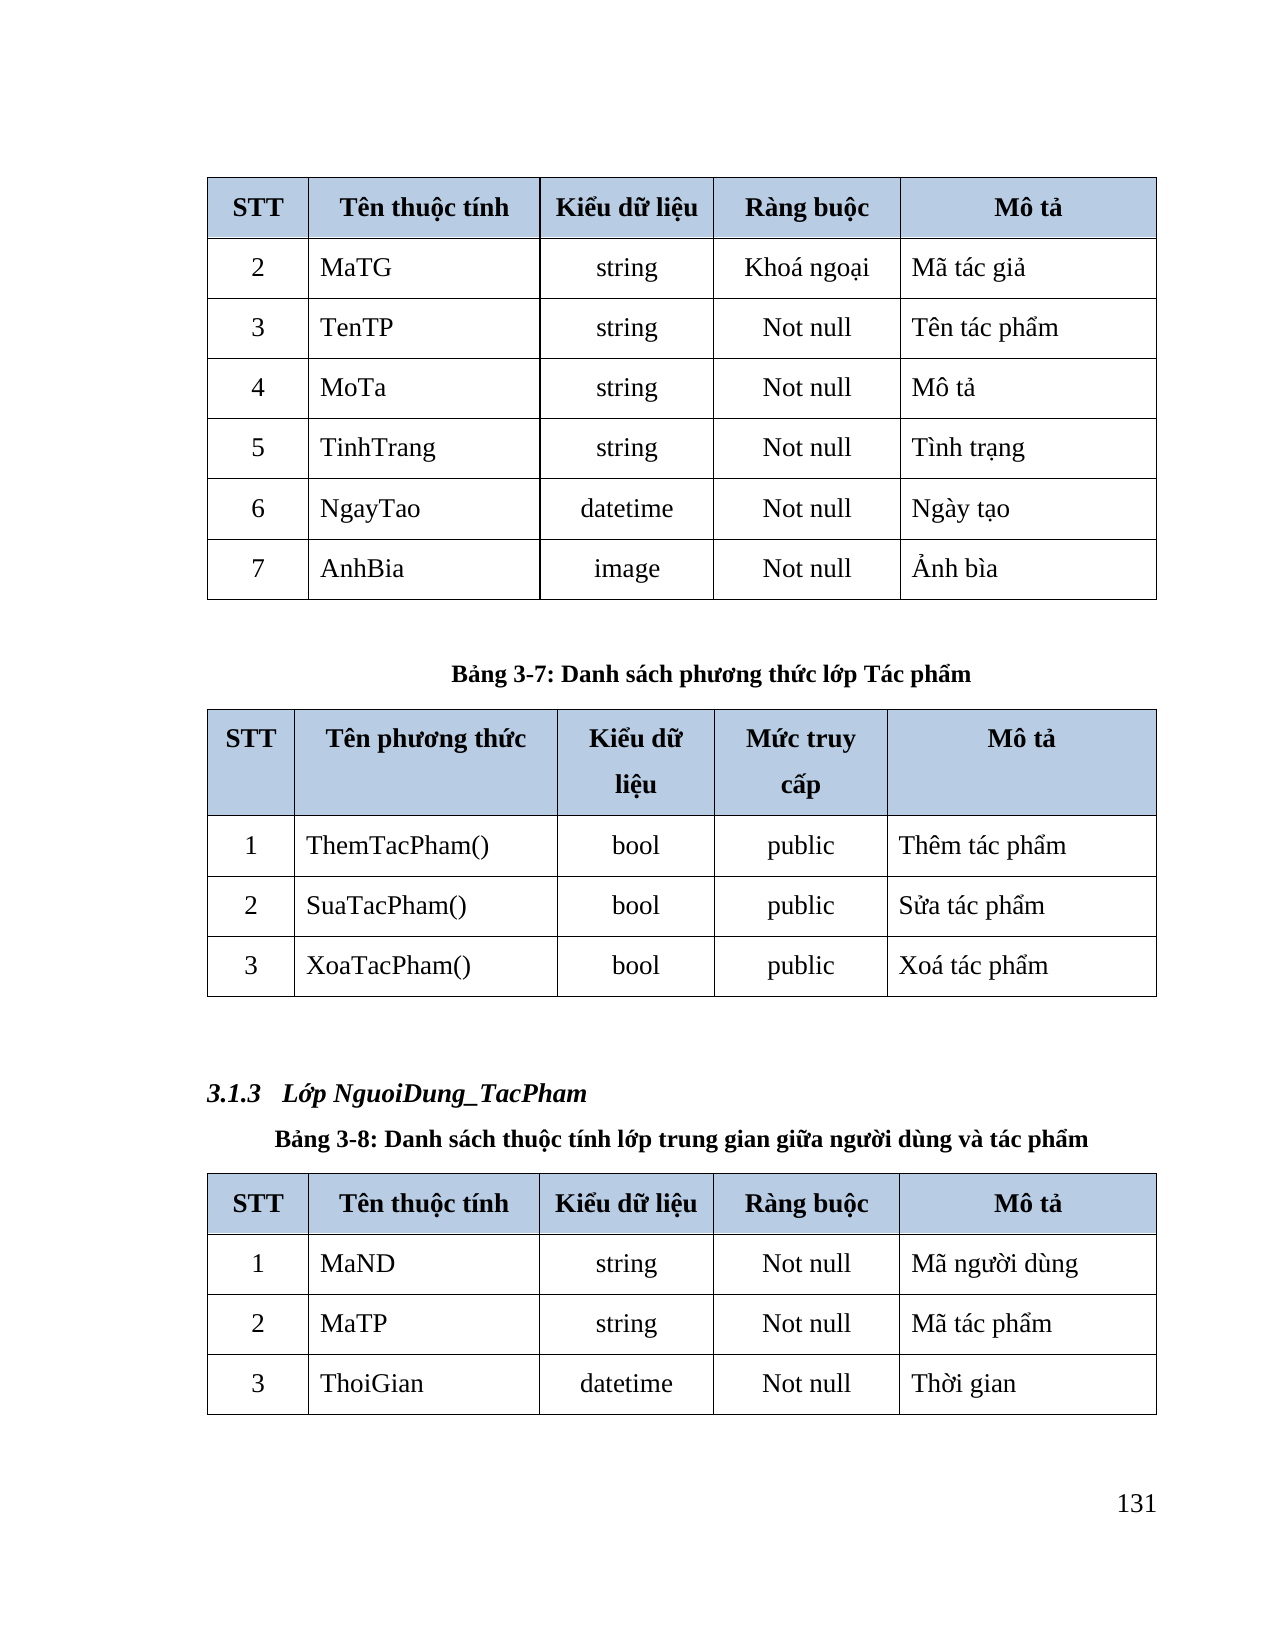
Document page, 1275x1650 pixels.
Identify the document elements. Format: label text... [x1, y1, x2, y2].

subtitle Lớp NguoiDung_TacPham [207, 1077, 1157, 1108]
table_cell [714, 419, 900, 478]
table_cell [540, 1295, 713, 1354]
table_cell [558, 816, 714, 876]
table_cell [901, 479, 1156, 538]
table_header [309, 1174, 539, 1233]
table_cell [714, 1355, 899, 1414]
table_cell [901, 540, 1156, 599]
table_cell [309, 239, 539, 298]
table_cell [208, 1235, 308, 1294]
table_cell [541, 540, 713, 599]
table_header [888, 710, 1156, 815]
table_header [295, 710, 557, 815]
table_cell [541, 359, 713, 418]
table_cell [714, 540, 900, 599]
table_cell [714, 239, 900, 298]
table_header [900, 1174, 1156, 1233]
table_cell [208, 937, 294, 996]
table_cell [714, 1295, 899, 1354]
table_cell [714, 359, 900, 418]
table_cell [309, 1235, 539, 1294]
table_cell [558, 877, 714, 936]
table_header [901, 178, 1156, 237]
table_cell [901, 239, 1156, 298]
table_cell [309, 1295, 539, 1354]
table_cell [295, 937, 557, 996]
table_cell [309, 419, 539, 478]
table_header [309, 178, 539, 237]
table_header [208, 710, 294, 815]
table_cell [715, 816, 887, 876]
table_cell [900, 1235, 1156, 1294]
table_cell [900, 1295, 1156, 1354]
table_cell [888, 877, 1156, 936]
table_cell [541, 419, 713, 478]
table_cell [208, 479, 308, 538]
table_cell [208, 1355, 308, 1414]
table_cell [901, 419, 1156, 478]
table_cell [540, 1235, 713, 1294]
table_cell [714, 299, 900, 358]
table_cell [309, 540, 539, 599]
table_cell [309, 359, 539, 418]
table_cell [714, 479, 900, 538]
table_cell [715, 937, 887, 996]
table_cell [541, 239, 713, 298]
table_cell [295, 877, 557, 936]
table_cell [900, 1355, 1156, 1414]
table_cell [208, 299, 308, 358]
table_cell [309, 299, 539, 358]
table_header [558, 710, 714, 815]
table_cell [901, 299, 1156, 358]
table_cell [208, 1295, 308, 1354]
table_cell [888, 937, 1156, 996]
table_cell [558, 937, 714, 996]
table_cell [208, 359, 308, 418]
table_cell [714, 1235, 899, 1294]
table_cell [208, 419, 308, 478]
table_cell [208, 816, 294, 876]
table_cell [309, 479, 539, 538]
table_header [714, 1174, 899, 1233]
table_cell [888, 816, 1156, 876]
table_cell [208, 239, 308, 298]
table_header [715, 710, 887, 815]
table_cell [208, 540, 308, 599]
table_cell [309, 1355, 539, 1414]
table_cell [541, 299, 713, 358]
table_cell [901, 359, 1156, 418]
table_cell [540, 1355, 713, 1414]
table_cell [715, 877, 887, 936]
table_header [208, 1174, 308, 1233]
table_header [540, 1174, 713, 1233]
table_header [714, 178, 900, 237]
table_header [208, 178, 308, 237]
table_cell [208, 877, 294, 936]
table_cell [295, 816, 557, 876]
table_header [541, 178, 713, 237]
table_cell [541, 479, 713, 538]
